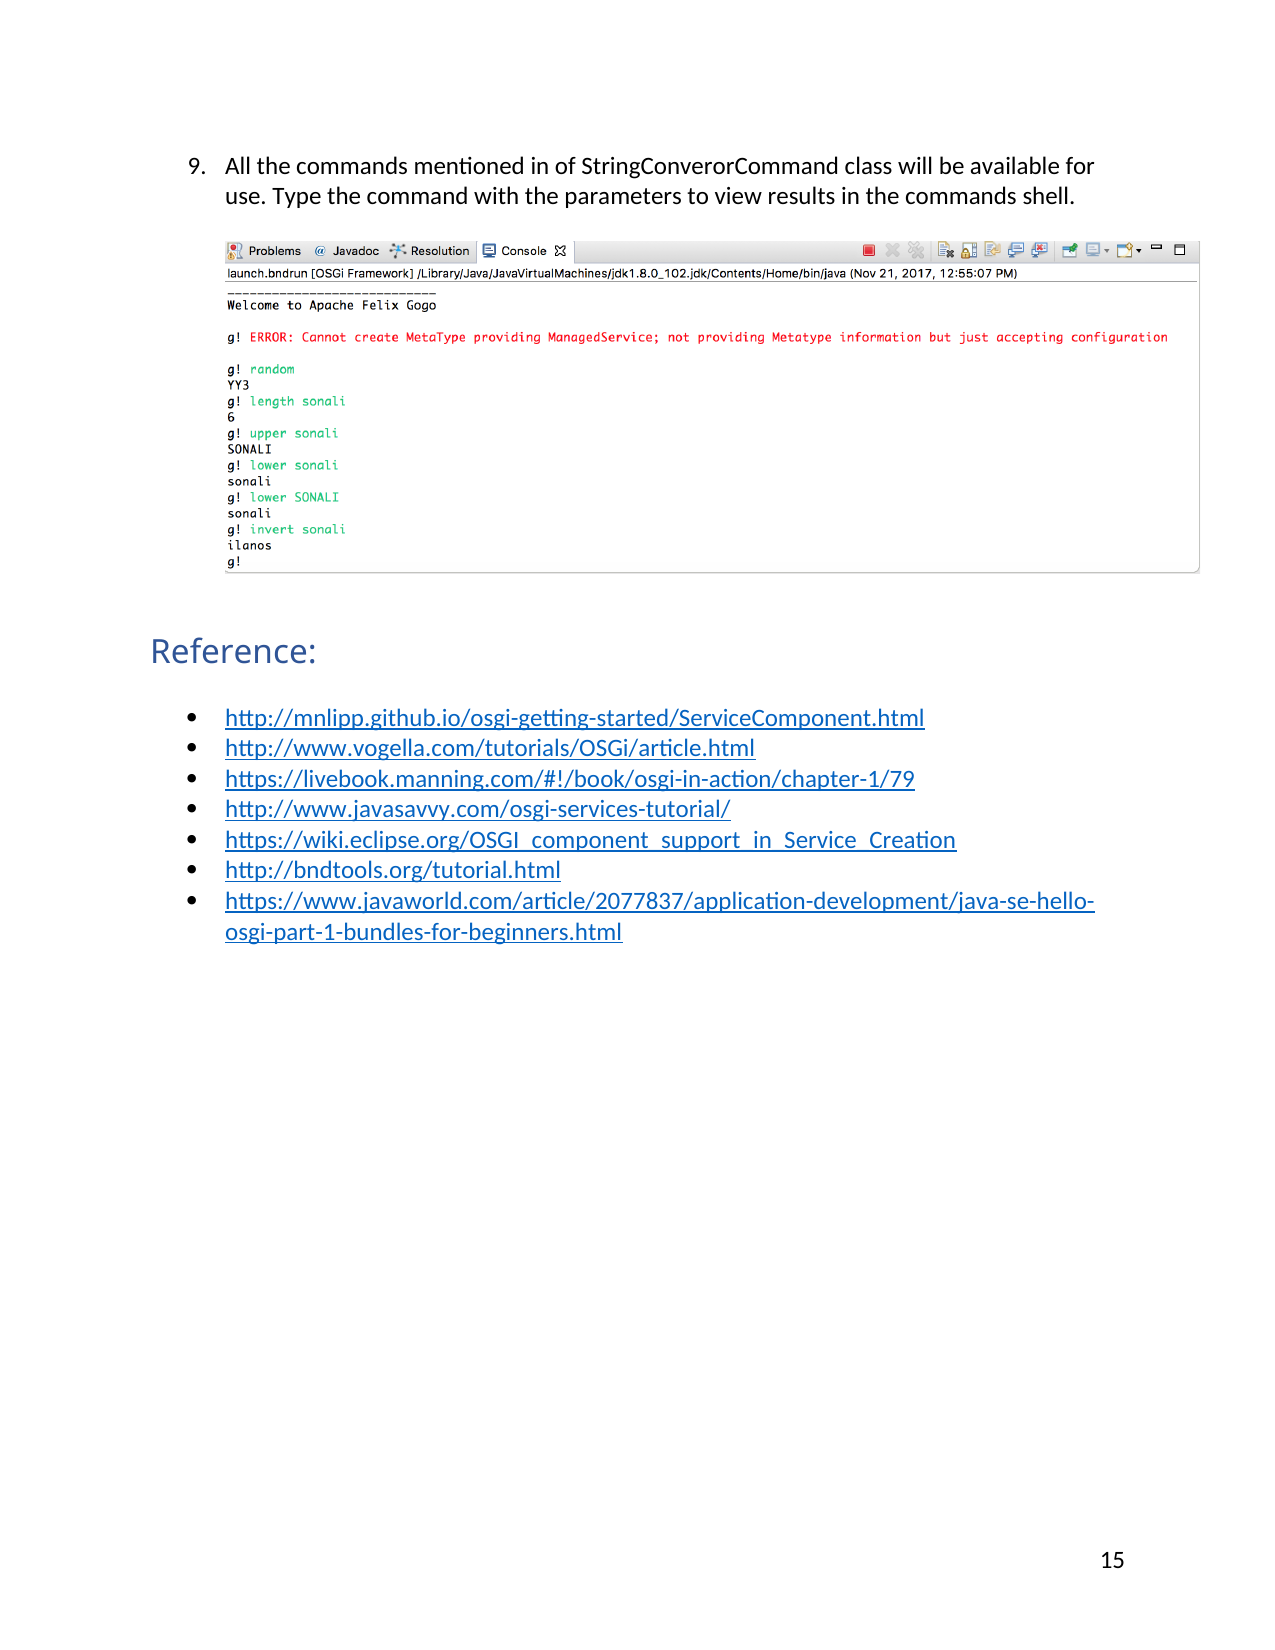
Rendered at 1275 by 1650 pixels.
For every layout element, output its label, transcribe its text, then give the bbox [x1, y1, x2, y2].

list All the commands mentioned in of StringConverorCommand class will be available for use. Type the command with the parameters to view results in the commands shell. [187, 150, 1125, 211]
list http://bndtools.org/tutorial.html [187, 854, 1125, 885]
list https://wiki.eclipse.org/OSGI_component_support_in_Service_Creation [187, 824, 1125, 854]
list http://www.vogella.com/tutorials/OSGi/article.html [187, 732, 1125, 763]
list https://livebook.manning.com/#!/book/osgi-in-action/chapter-1/79 [187, 763, 1125, 793]
subtitle Reference: [150, 628, 1125, 673]
list https://www.javaworld.com/article/2077837/application-development/java-se-hello-osgi-part-1-bundles-for-beginners.html [187, 885, 1125, 946]
list http://mnlipp.github.io/osgi-getting-started/ServiceComponent.html [187, 702, 1125, 732]
picture [225, 241, 1200, 574]
list http://www.javasavvy.com/osgi-services-tutorial/ [187, 793, 1125, 824]
